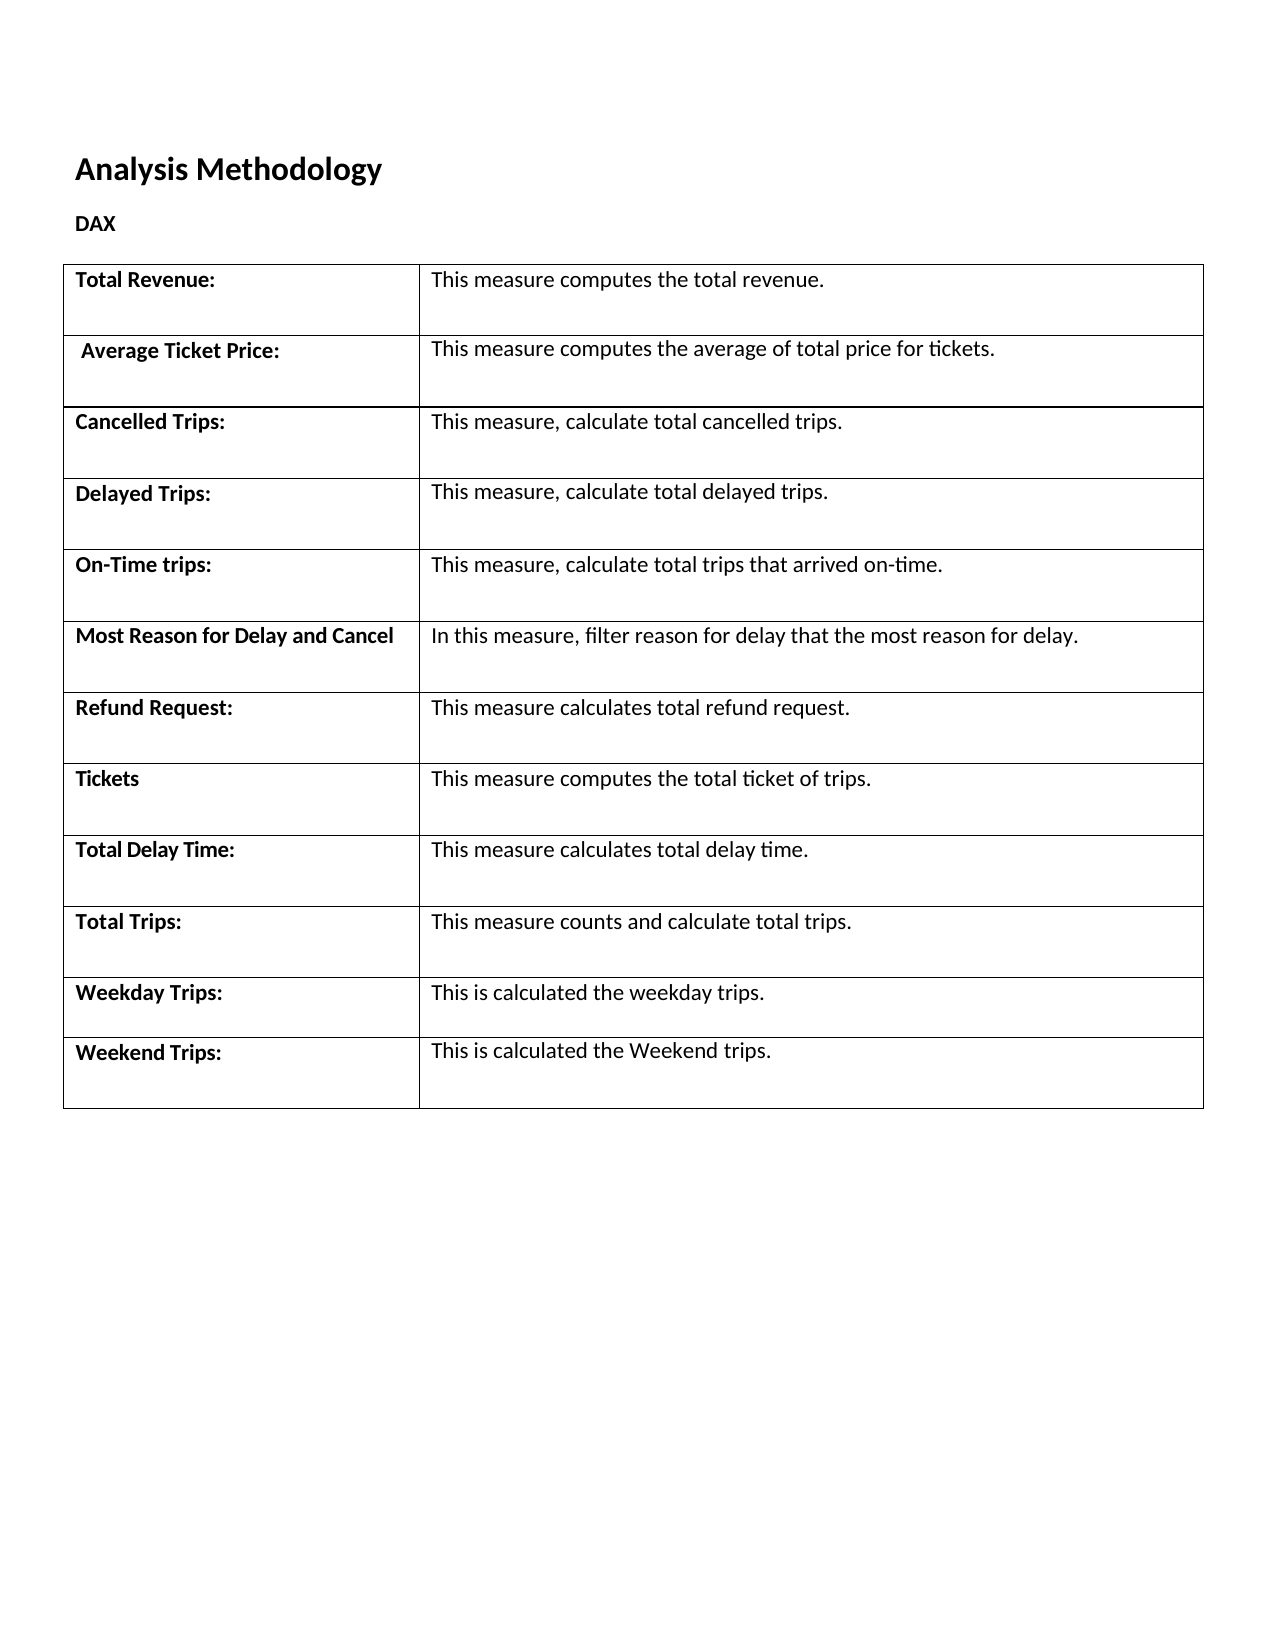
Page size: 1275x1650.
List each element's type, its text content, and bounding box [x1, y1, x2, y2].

table_cell Tickets [64, 764, 419, 834]
table_cell This is calculated the weekday trips. [420, 978, 1203, 1037]
table_cell This measure computes the total ticket of trips. [420, 764, 1203, 834]
table_cell Most Reason for Delay and Cancel [64, 622, 419, 692]
table_cell This is calculated the Weekend trips. [420, 1038, 1203, 1108]
table_cell This measure computes the average of total price for tickets. [420, 336, 1203, 406]
table_cell Cancelled Trips: [64, 408, 419, 478]
table_header Total Revenue: [64, 265, 419, 335]
table_cell This measure, calculate total delayed trips. [420, 479, 1203, 549]
subtitle DAX [75, 209, 1275, 238]
table_cell Average Ticket Price: [64, 336, 419, 406]
table_cell In this measure, filter reason for delay that the most reason for delay. [420, 622, 1203, 692]
table_cell This measure calculates total delay time. [420, 836, 1203, 906]
table_header This measure computes the total revenue. [420, 265, 1203, 335]
table_cell This measure calculates total refund request. [420, 693, 1203, 763]
table_cell This measure counts and calculate total trips. [420, 907, 1203, 977]
table_cell Total Delay Time: [64, 836, 419, 906]
table_cell This measure, calculate total cancelled trips. [420, 408, 1203, 478]
table_cell This measure, calculate total trips that arrived on-time. [420, 550, 1203, 621]
table_cell Total Trips: [64, 907, 419, 977]
subtitle Analysis Methodology [75, 148, 1275, 189]
table_cell Refund Request: [64, 693, 419, 763]
table_cell Delayed Trips: [64, 479, 419, 549]
table_cell Weekday Trips: [64, 978, 419, 1037]
table_cell On-Time trips: [64, 550, 419, 621]
table_cell Weekend Trips: [64, 1038, 419, 1108]
